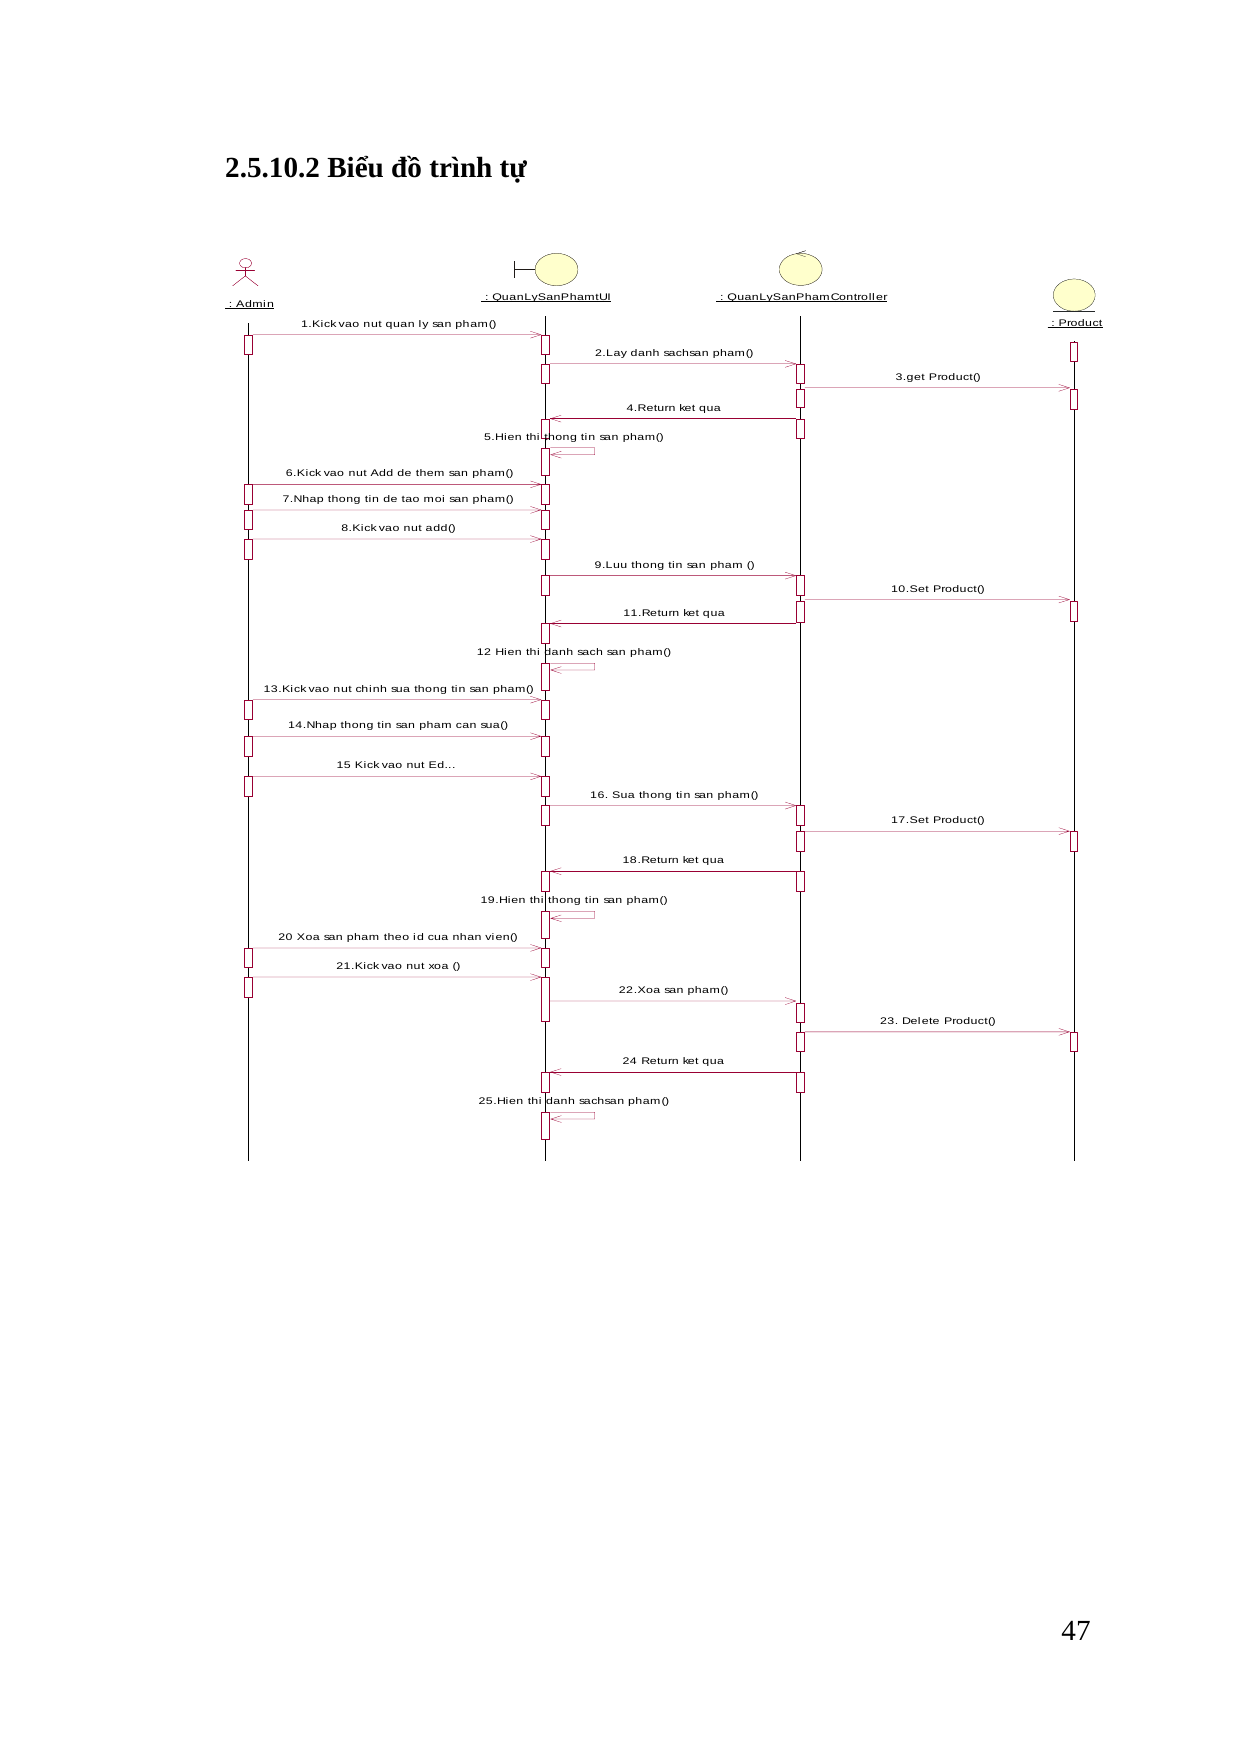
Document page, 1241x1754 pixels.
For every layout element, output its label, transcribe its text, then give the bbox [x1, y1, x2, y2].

text 2.5.10.2 Biểu đồ trình tự [150, 150, 1090, 183]
